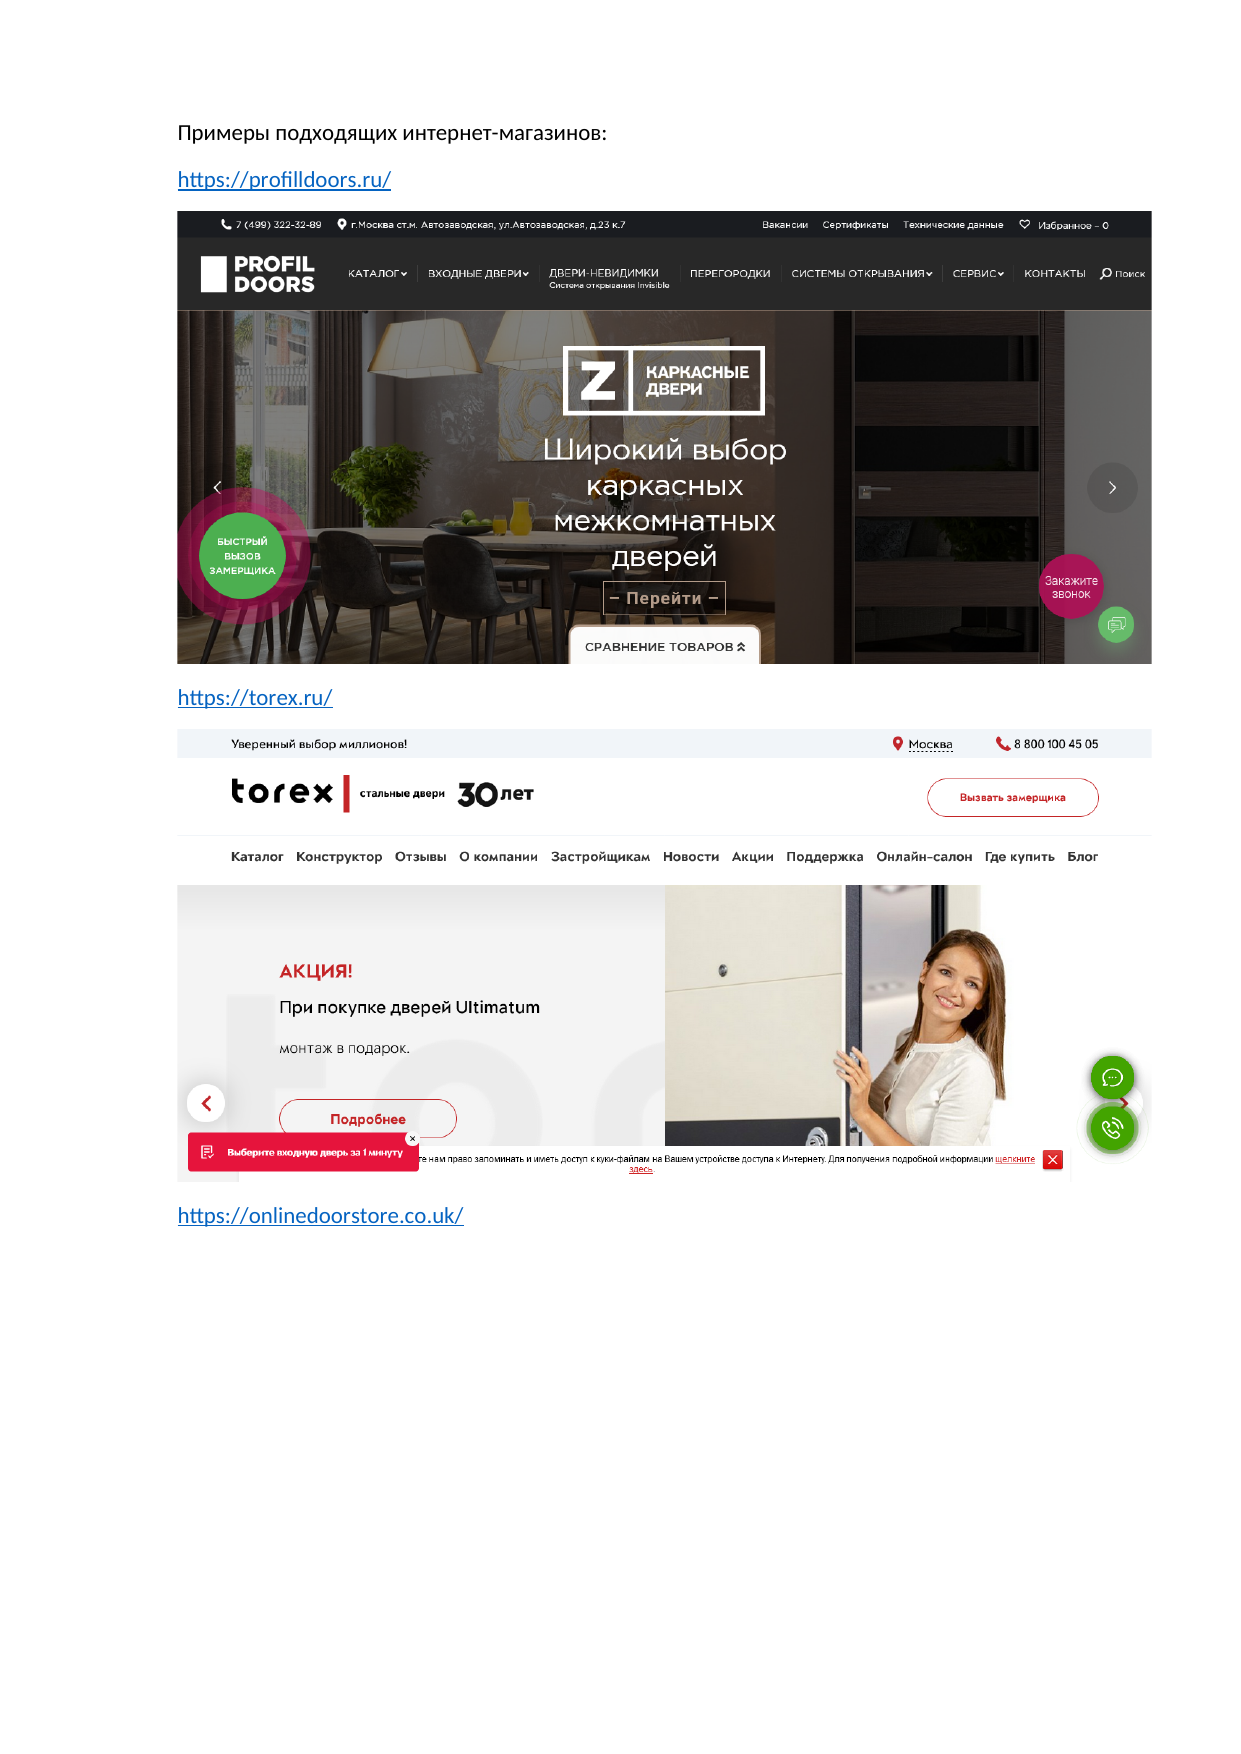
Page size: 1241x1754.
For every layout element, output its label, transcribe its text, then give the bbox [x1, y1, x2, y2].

picture [177, 729, 1152, 1182]
text Примеры подходящих интернет-магазинов: [177, 118, 1152, 146]
picture [177, 211, 1152, 664]
text https://profilldoors.ru/ [177, 165, 1152, 193]
text https://onlinedoorstore.co.uk/ [177, 1201, 1152, 1229]
text https://torex.ru/ [177, 683, 1152, 711]
